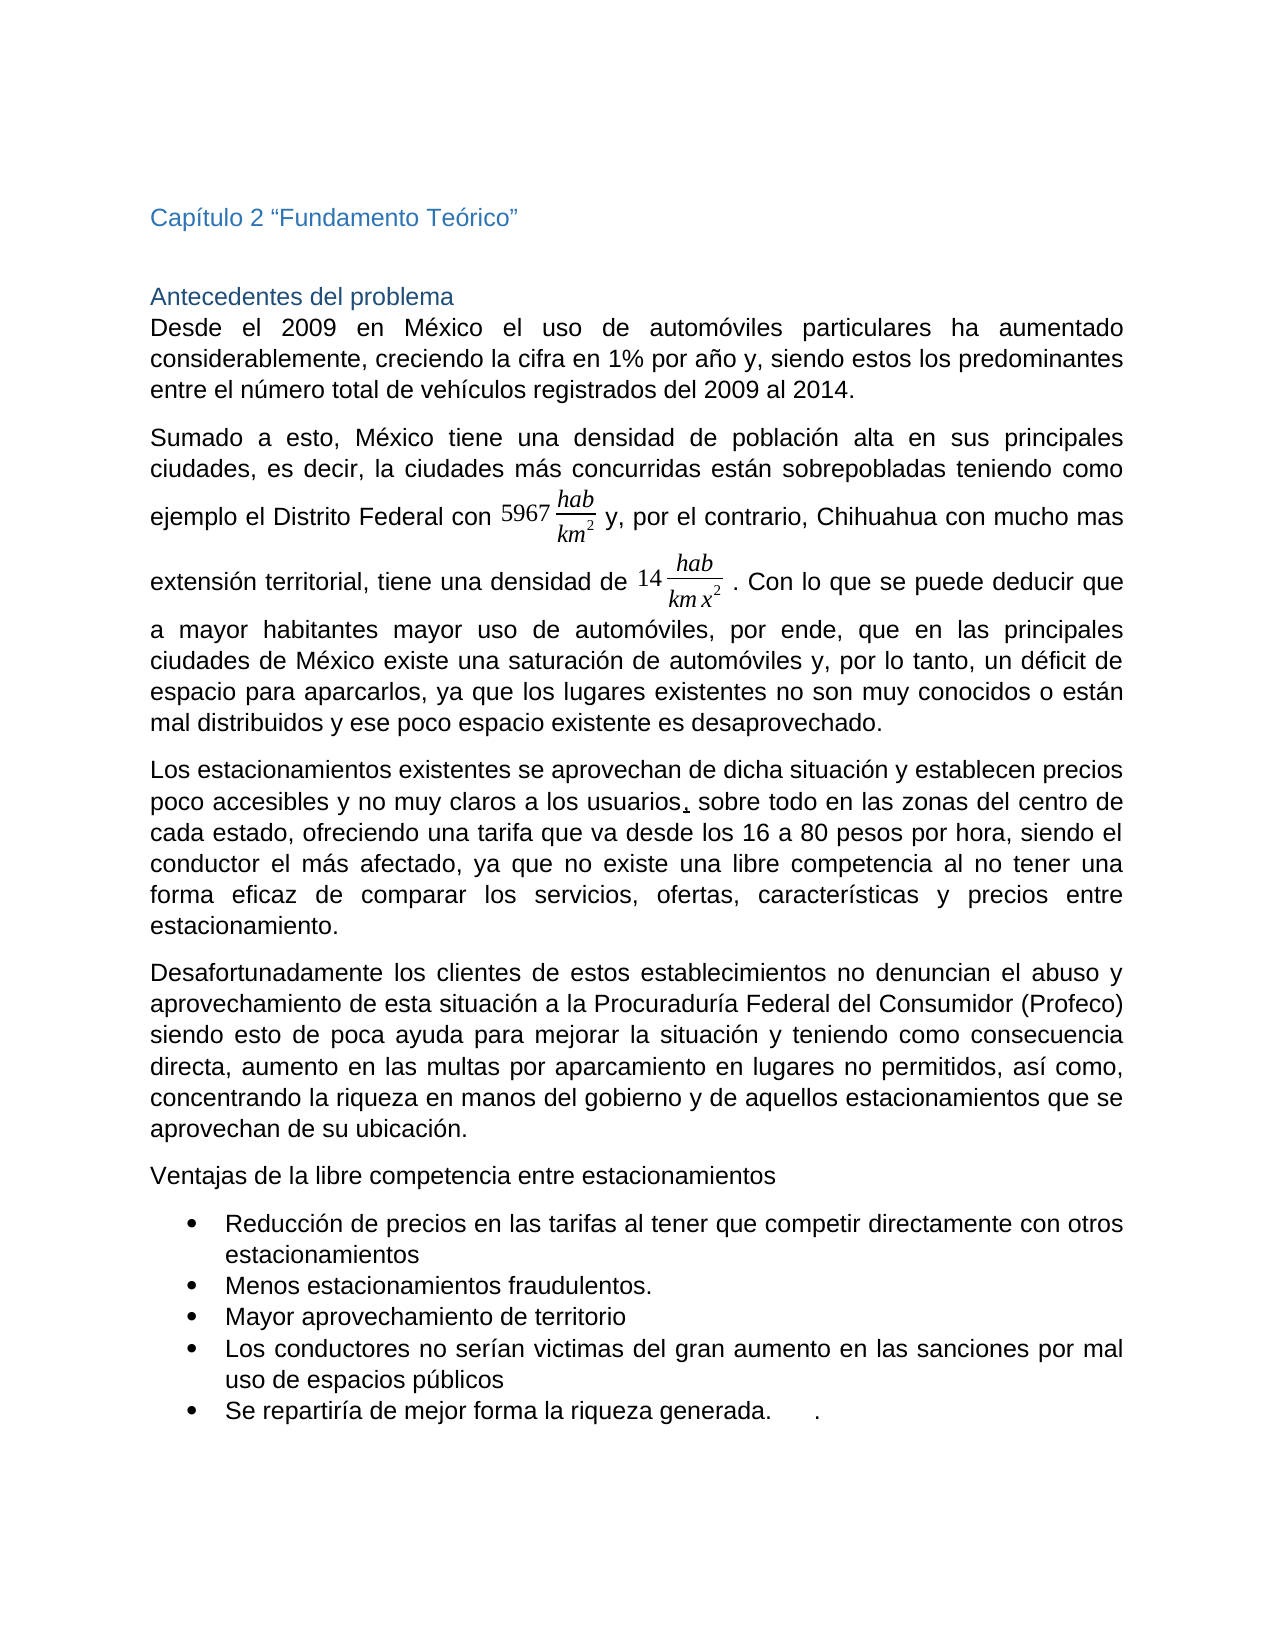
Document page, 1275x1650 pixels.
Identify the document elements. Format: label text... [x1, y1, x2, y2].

text Sumado a esto, México tiene una densidad de población alta en sus principales ciudades, es decir, la ciudades más concurridas están sobrepobladas teniendo como ejemplo el Distrito Federal con y, por el contrario, Chihuahua con mucho mas extensión territorial, tiene una densidad de . Con lo que se puede deducir que a mayor habitantes mayor uso de automóviles, por ende, que en las principales ciudades de México existe una saturación de automóviles y, por lo tanto, un déficit de espacio para aparcarlos, ya que los lugares existentes no son muy conocidos o están mal distribuidos y ese poco espacio existente es desaprovechado. [150, 423, 1125, 737]
text Ventajas de la libre competencia entre estacionamientos [150, 1161, 1125, 1190]
subtitle Antecedentes del problema [150, 282, 1125, 311]
list Reducción de precios en las tarifas al tener que competir directamente con otros estacionamientos [187, 1209, 1125, 1269]
list Mayor aprovechamiento de territorio [187, 1302, 1125, 1331]
text Los estacionamientos existentes se aprovechan de dicha situación y establecen precios poco accesibles y no muy claros a los usuarios, sobre todo en las zonas del centro de cada estado, ofreciendo una tarifa que va desde los 16 a 80 pesos por hora, siendo el conductor el más afectado, ya que no existe una libre competencia al no tener una forma eficaz de comparar los servicios, ofertas, características y precios entre estacionamiento. [150, 756, 1125, 939]
text Desafortunadamente los clientes de estos establecimientos no denuncian el abuso y aprovechamiento de esta situación a la Procuraduría Federal del Consumidor (Profeco) siendo esto de poca ayuda para mejorar la situación y teniendo como consecuencia directa, aumento en las multas por aparcamiento en lugares no permitidos, así como, concentrando la riqueza en manos del gobierno y de aquellos estacionamientos que se aprovechan de su ubicación. [150, 958, 1125, 1142]
list Los conductores no serían victimas del gran aumento en las sanciones por mal uso de espacios públicos [187, 1333, 1125, 1393]
list Menos estacionamientos fraudulentos. [187, 1271, 1125, 1300]
subtitle Capítulo 2 “Fundamento Teórico” [150, 203, 1125, 232]
text Desde el 2009 en México el uso de automóviles particulares ha aumentado considerablemente, creciendo la cifra en 1% por año y, siendo estos los predominantes entre el número total de vehículos registrados del 2009 al 2014. [150, 313, 1125, 404]
list Se repartiría de mejor forma la riqueza generada. . [187, 1396, 1125, 1424]
